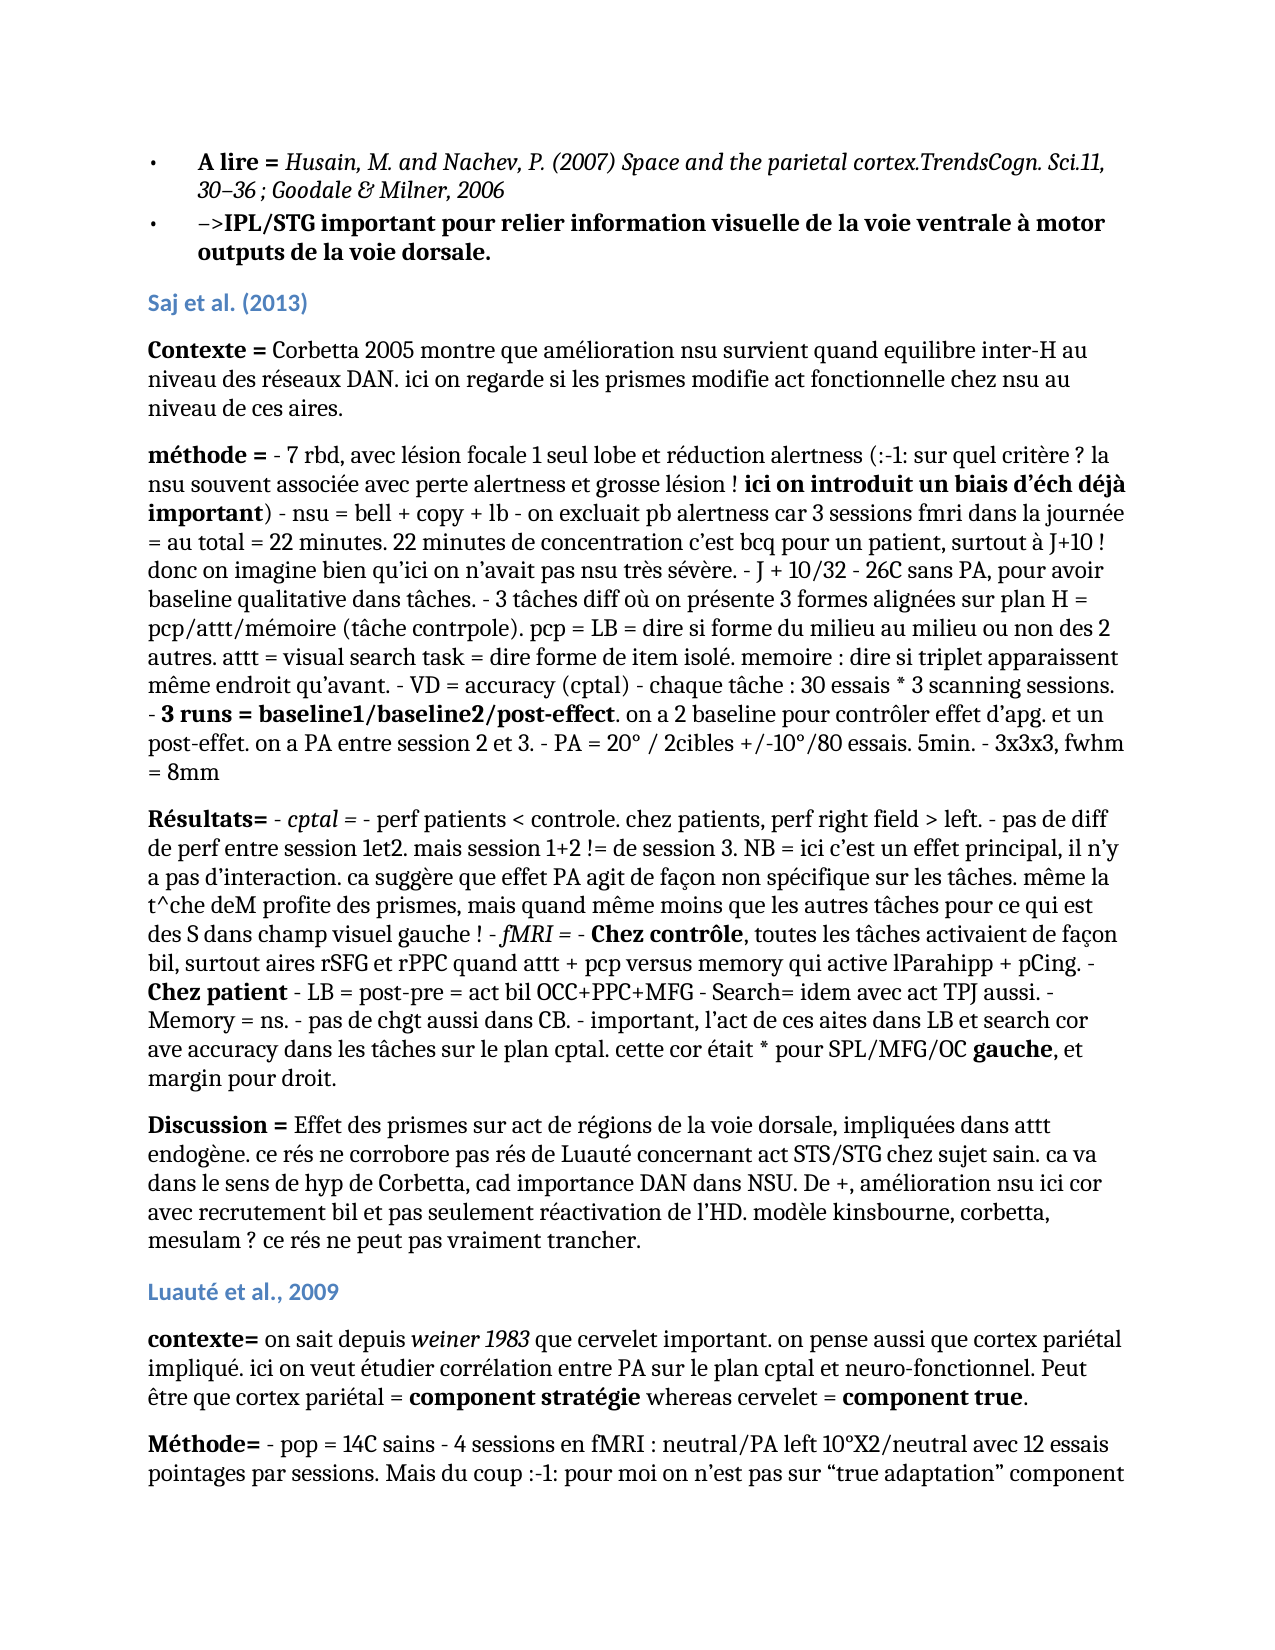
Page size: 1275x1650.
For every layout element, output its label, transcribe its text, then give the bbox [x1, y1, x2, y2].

list A lire = Husain, M. and Nachev, P. (2007) Space and the parietal cortex.TrendsCogn. Sci.11, 30–36 ; Goodale & Milner, 2006 [148, 148, 1127, 205]
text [148, 1430, 1127, 1488]
text Contexte = Corbetta 2005 montre que amélioration nsu survient quand equilibre inter-H au niveau des réseaux DAN. ici on regarde si les prismes modifie act fonctionnelle chez nsu au niveau de ces aires. [148, 336, 1127, 423]
subtitle Luauté et al., 2009 [148, 1276, 1127, 1307]
text Résultats= - cptal = - perf patients < controle. chez patients, perf right field > left. - pas de diff de perf entre session 1et2. mais session 1+2 != de session 3. NB = ici c’est un effet principal, il n’y a pas d’interaction. ca suggère que effet PA agit de façon non spécifique sur les tâches. même la t^che deM profite des prismes, mais quand même moins que les autres tâches pour ce qui est des S dans champ visuel gauche ! - fMRI = - Chez contrôle, toutes les tâches activaient de façon bil, surtout aires rSFG et rPPC quand attt + pcp versus memory qui active lParahipp + pCing. - Chez patient - LB = post-pre = act bil OCC+PPC+MFG - Search= idem avec act TPJ aussi. - Memory = ns. - pas de chgt aussi dans CB. - important, l’act de ces aites dans LB et search cor ave accuracy dans les tâches sur le plan cptal. cette cor était * pour SPL/MFG/OC gauche, et margin pour droit. [148, 805, 1127, 1093]
subtitle Saj et al. (2013) [148, 287, 1127, 318]
list –>IPL/STG important pour relier information visuelle de la voie ventrale à motor outputs de la voie dorsale. [148, 209, 1127, 266]
text Discussion = Effet des prismes sur act de régions de la voie dorsale, impliquées dans attt endogène. ce rés ne corrobore pas rés de Luauté concernant act STS/STG chez sujet sain. ca va dans le sens de hyp de Corbetta, cad importance DAN dans NSU. De +, amélioration nsu ici cor avec recrutement bil et pas seulement réactivation de l’HD. modèle kinsbourne, corbetta, mesulam ? ce rés ne peut pas vraiment trancher. [148, 1111, 1127, 1255]
text contexte= on sait depuis weiner 1983 que cervelet important. on pense aussi que cortex pariétal impliqué. ici on veut étudier corrélation entre PA sur le plan cptal et neuro-fonctionnel. Peut être que cortex pariétal = component stratégie whereas cervelet = component true. [148, 1325, 1127, 1412]
text méthode = - 7 rbd, avec lésion focale 1 seul lobe et réduction alertness (:-1: sur quel critère ? la nsu souvent associée avec perte alertness et grosse lésion ! ici on introduit un biais d’éch déjà important) - nsu = bell + copy + lb - on excluait pb alertness car 3 sessions fmri dans la journée = au total = 22 minutes. 22 minutes de concentration c’est bcq pour un patient, surtout à J+10 ! donc on imagine bien qu’ici on n’avait pas nsu très sévère. - J + 10/32 - 26C sans PA, pour avoir baseline qualitative dans tâches. - 3 tâches diff où on présente 3 formes alignées sur plan H = pcp/attt/mémoire (tâche contrpole). pcp = LB = dire si forme du milieu au milieu ou non des 2 autres. attt = visual search task = dire forme de item isolé. memoire : dire si triplet apparaissent même endroit qu’avant. - VD = accuracy (cptal) - chaque tâche : 30 essais * 3 scanning sessions. - 3 runs = baseline1/baseline2/post-effect. on a 2 baseline pour contrôler effet d’apg. et un post-effet. on a PA entre session 2 et 3. - PA = 20° / 2cibles +/-10°/80 essais. 5min. - 3x3x3, fwhm = 8mm [148, 441, 1127, 786]
